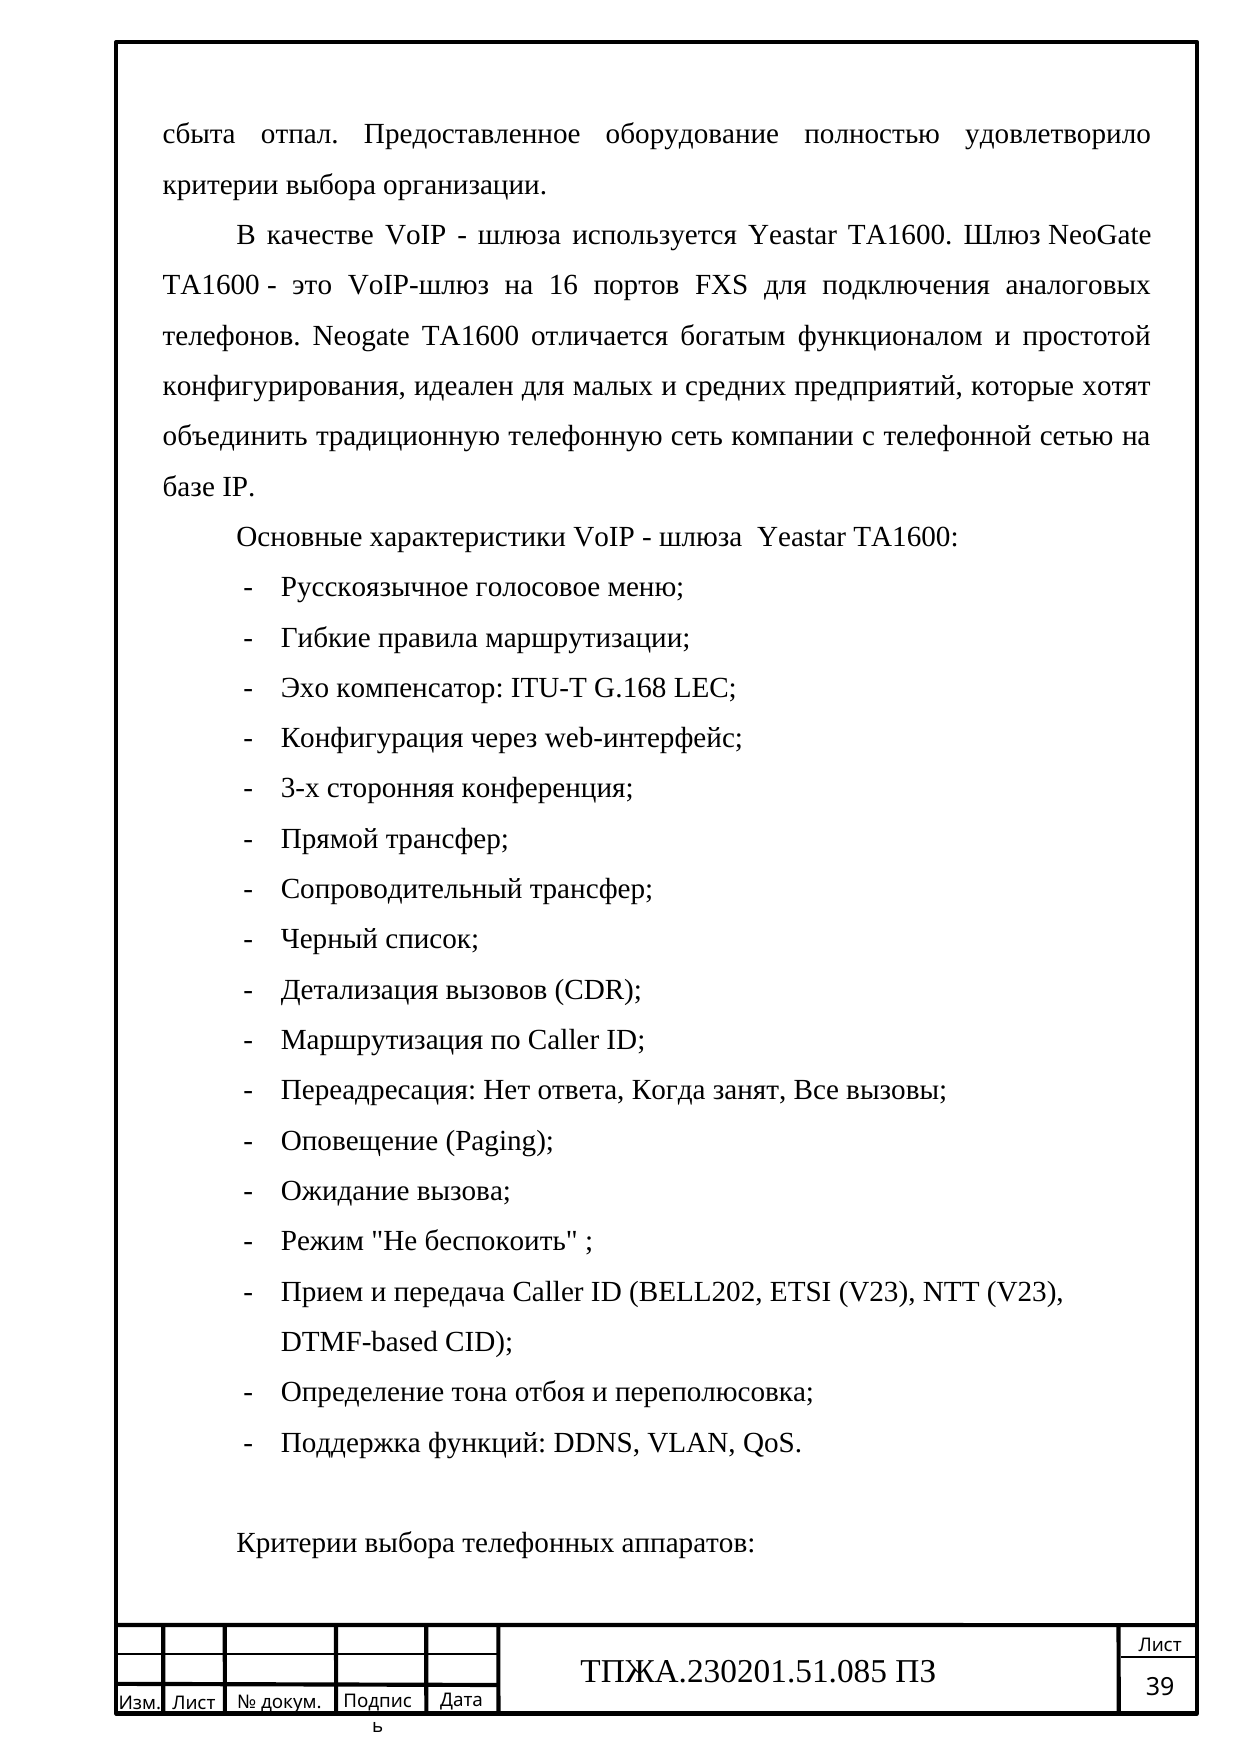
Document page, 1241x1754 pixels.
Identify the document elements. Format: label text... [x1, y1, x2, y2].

text Основные характеристики VoIP - шлюза Yeastar TA1600: [742, 519, 1152, 553]
list Прямой трансфер; [243, 821, 1152, 854]
text Критерии выбора телефонных аппаратов: [162, 1525, 1152, 1559]
list Гибкие правила маршрутизации; [243, 620, 1152, 653]
text В качестве VoIP - шлюза используется Yeastar TA1600. Шлюз NeoGate TA1600 - это VoIP-шлюз на 16 портов FXS для подключения аналоговых телефонов. Neogate TA1600 отличается богатым функционалом и простотой конфигурирования, идеален для малых и средних предприятий, которые хотят объединить традиционную телефонную сеть компании с телефонной сетью на базе IP. [162, 335, 1152, 502]
list Черный список; [243, 922, 1152, 955]
list Конфигурация через web-интерфейс; [243, 720, 1152, 754]
list Режим "Не беспокоить" ; [243, 1223, 1152, 1257]
list Детализация вызовов (CDR); [243, 972, 1152, 1005]
list Маршрутизация по Caller ID; [243, 1022, 1152, 1056]
list Сопроводительный трансфер; [243, 871, 1152, 905]
text В качестве VoIP - шлюза используется Yeastar TA1600. Шлюз NeoGate TA1600 - это VoIP-шлюз на 16 портов FXS для подключения аналоговых телефонов. Neogate TA1600 отличается богатым функционалом и простотой конфигурирования, идеален для малых и средних предприятий, которые хотят объединить традиционную телефонную сеть компании с телефонной сетью на базе IP. [162, 217, 1152, 332]
list Оповещение (Paging); [243, 1123, 1152, 1156]
list Ожидание вызова; [243, 1173, 1152, 1207]
list Переадресация: Нет ответа, Когда занят, Все вызовы; [243, 1072, 1152, 1106]
list Поддержка функций: DDNS, VLAN, QoS. [243, 1425, 1152, 1458]
list Русскоязычное голосовое меню; [243, 569, 1152, 603]
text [162, 117, 1152, 200]
list Прием и передача Caller ID (BELL202, ETSI (V23), NTT (V23), DTMF-based CID); [243, 1274, 1152, 1358]
list Определение тона отбоя и переполюсовка; [243, 1374, 1152, 1408]
text Основные характеристики VoIP - шлюза Yeastar TA1600: [162, 519, 573, 553]
list Эхо компенсатор: ITU-T G.168 LEC; [243, 670, 1152, 703]
list 3-х сторонняя конференция; [243, 771, 1152, 804]
